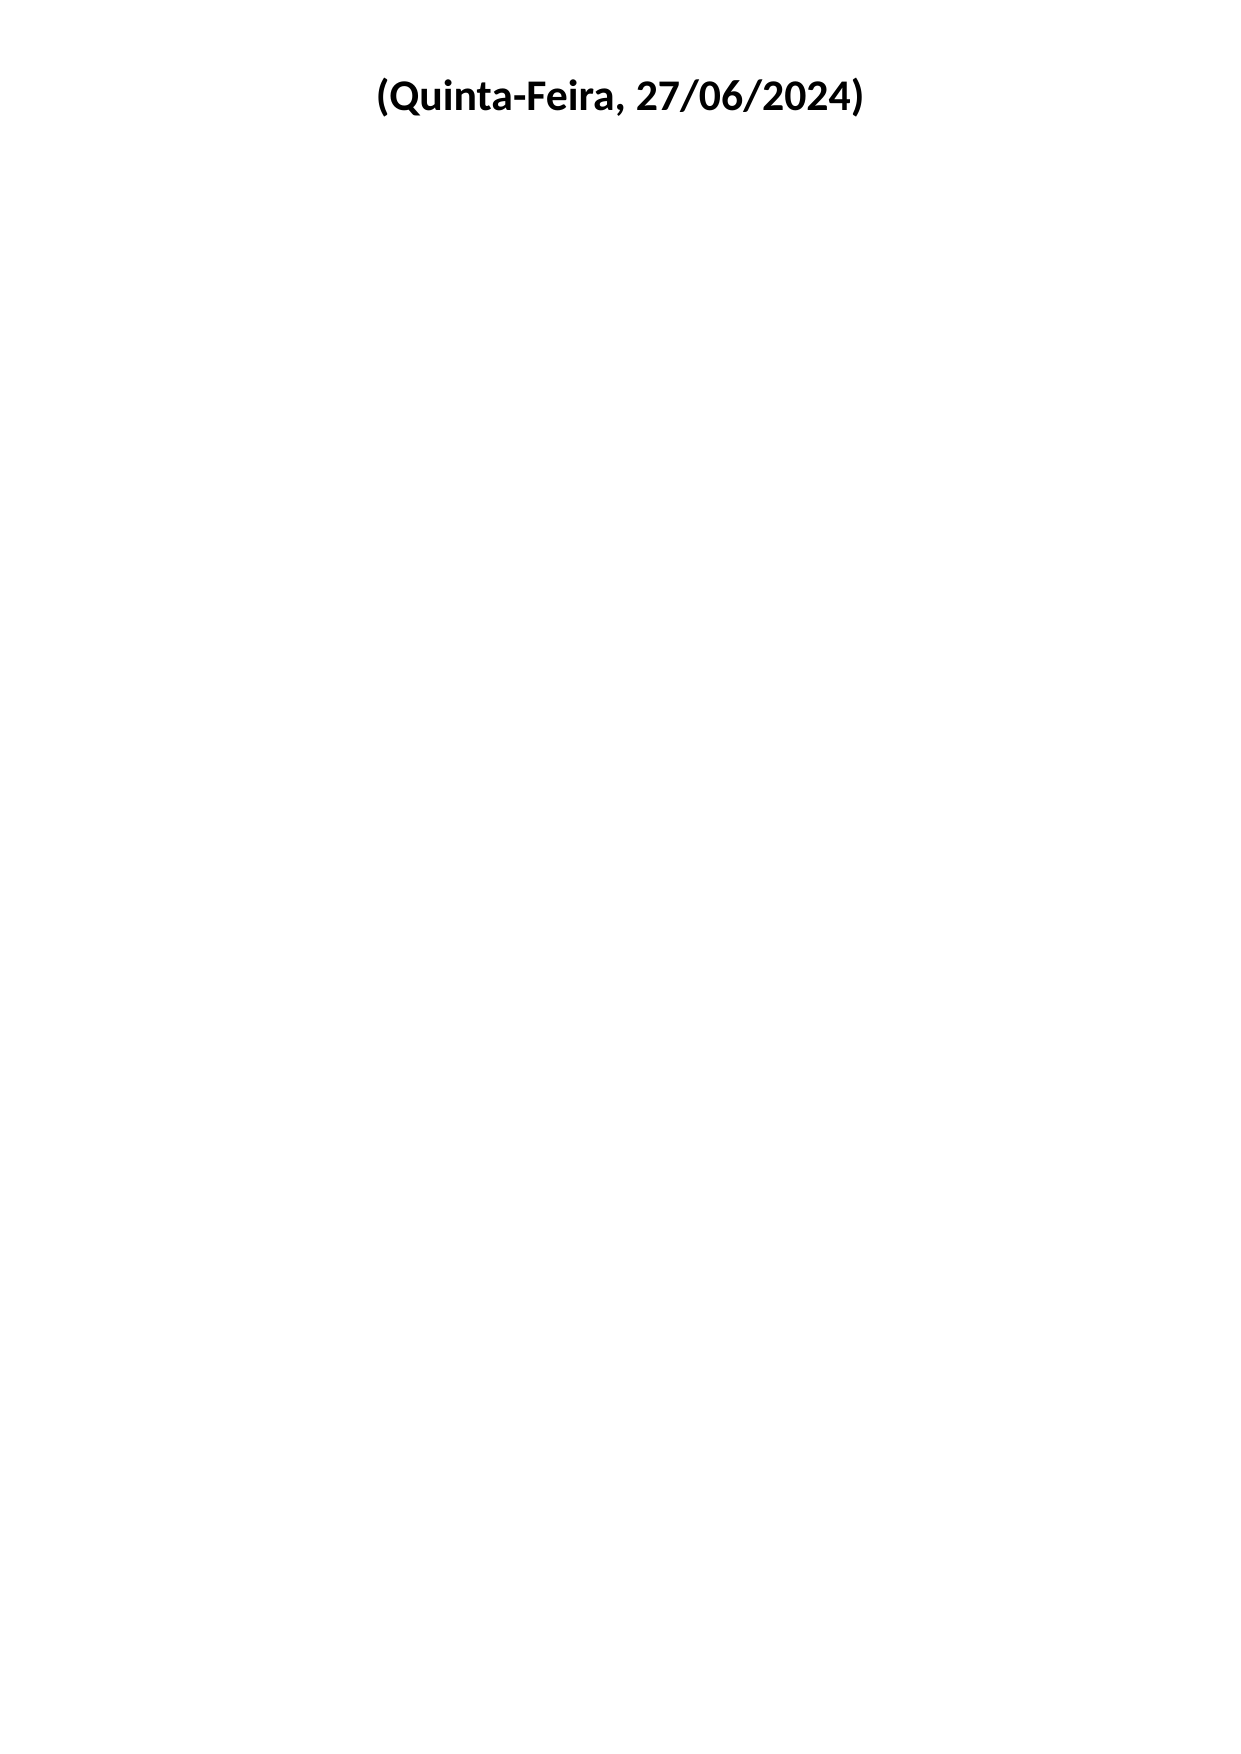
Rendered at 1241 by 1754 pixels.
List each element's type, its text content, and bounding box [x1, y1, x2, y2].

subtitle (Quinta-Feira, 27/06/2024) [65, 68, 1175, 122]
